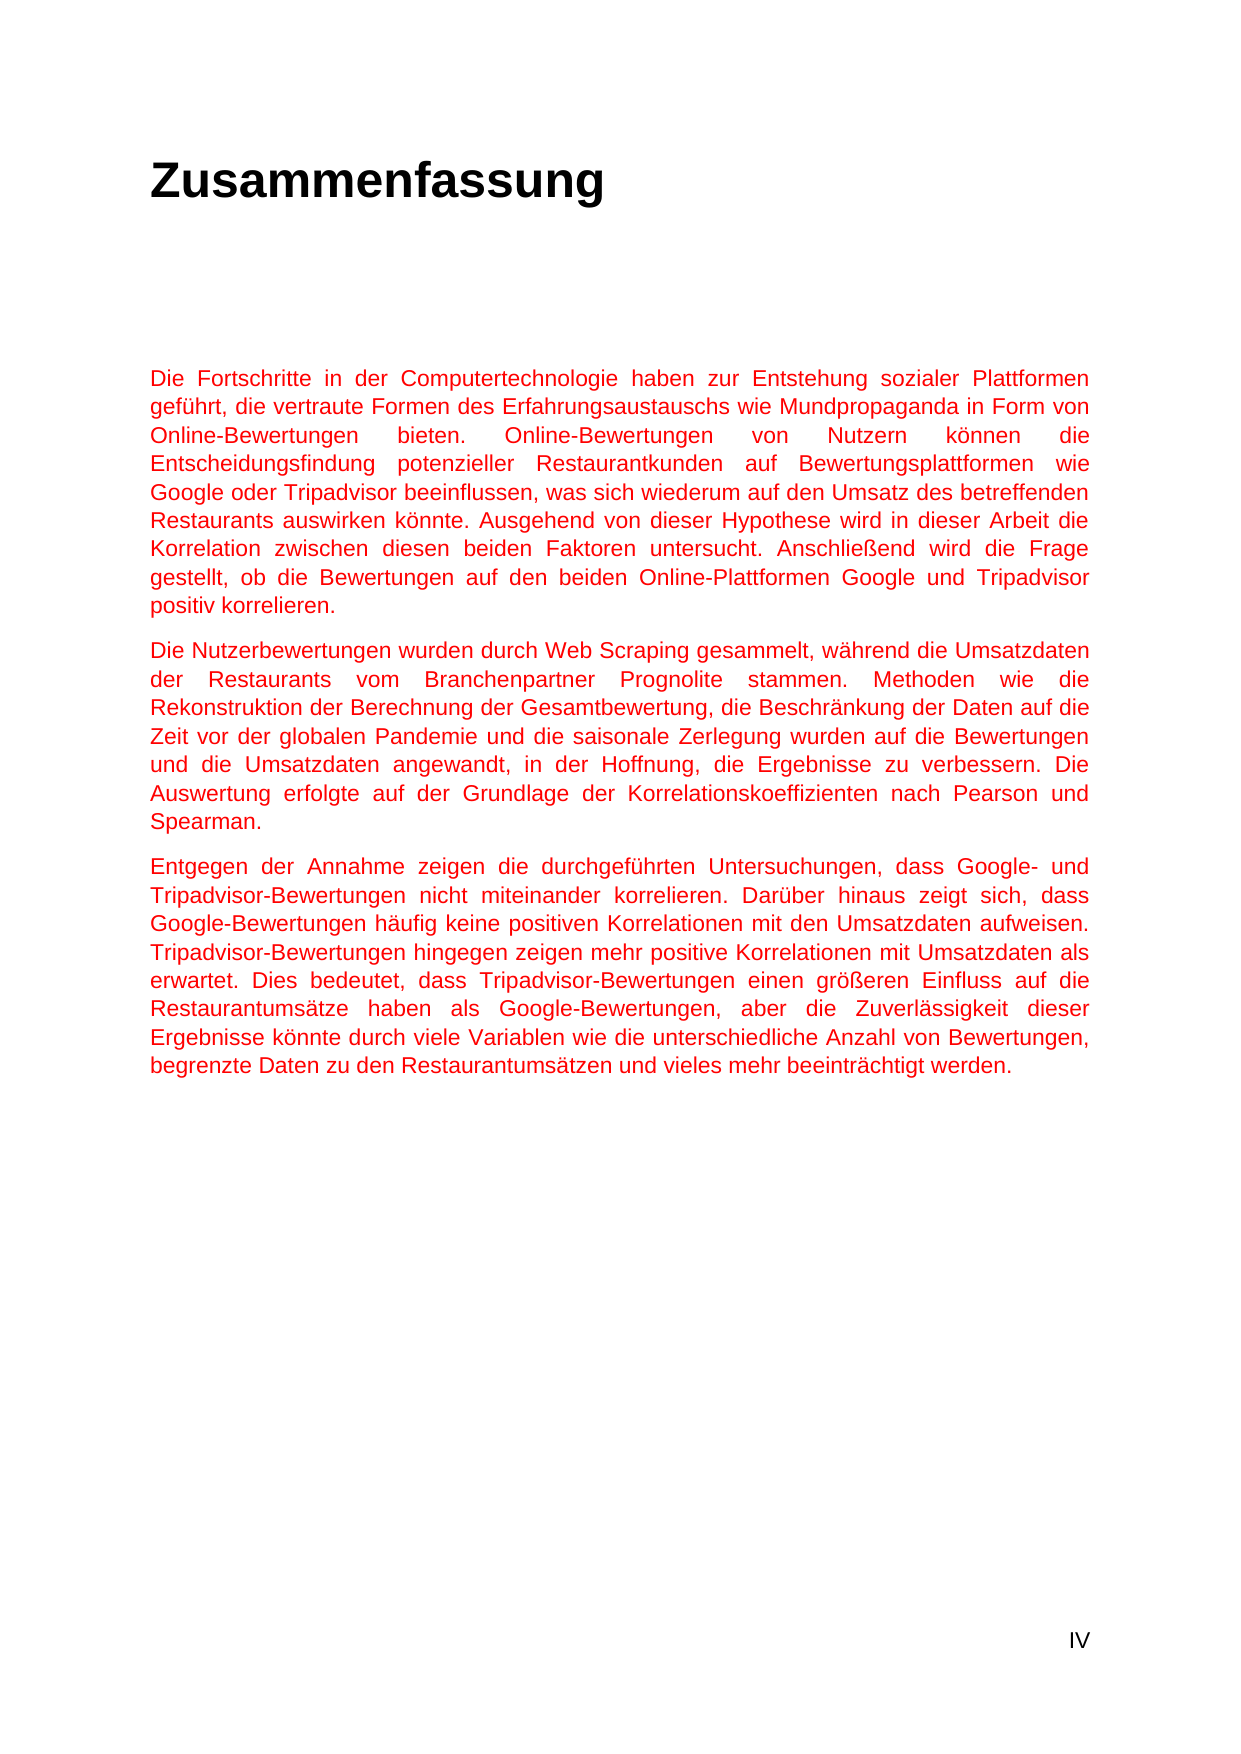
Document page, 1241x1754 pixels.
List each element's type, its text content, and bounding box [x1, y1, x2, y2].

text Die Nutzerbewertungen wurden durch Web Scraping gesammelt, während die Umsatzdaten der Restaurants vom Branchenpartner Prognolite stammen. Methoden wie die Rekonstruktion der Berechnung der Gesamtbewertung, die Beschränkung der Daten auf die Zeit vor der globalen Pandemie und die saisonale Zerlegung wurden auf die Bewertungen und die Umsatzdaten angewandt, in der Hoffnung, die Ergebnisse zu verbessern. Die Auswertung erfolgte auf der Grundlage der Korrelationskoeffizienten nach Pearson und Spearman. [150, 637, 1090, 834]
text Entgegen der Annahme zeigen die durchgeführten Untersuchungen, dass Google- und Tripadvisor-Bewertungen nicht miteinander korrelieren. Darüber hinaus zeigt sich, dass Google-Bewertungen häufig keine positiven Korrelationen mit den Umsatzdaten aufweisen. Tripadvisor-Bewertungen hingegen zeigen mehr positive Korrelationen mit Umsatzdaten als erwartet. Dies bedeutet, dass Tripadvisor-Bewertungen einen größeren Einfluss auf die Restaurantumsätze haben als Google-Bewertungen, aber die Zuverlässigkeit dieser Ergebnisse könnte durch viele Variablen wie die unterschiedliche Anzahl von Bewertungen, begrenzte Daten zu den Restaurantumsätzen und vieles mehr beeinträchtigt werden. [150, 853, 1090, 1078]
text Zusammenfassung [150, 150, 1090, 207]
text Die Fortschritte in der Computertechnologie haben zur Entstehung sozialer Plattformen geführt, die vertraute Formen des Erfahrungsaustauschs wie Mundpropaganda in Form von Online-Bewertungen bieten. Online-Bewertungen von Nutzern können die Entscheidungsfindung potenzieller Restaurantkunden auf Bewertungsplattformen wie Google oder Tripadvisor beeinflussen, was sich wiederum auf den Umsatz des betreffenden Restaurants auswirken könnte. Ausgehend von dieser Hypothese wird in dieser Arbeit die Korrelation zwischen diesen beiden Faktoren untersucht. Anschließend wird die Frage gestellt, ob die Bewertungen auf den beiden Online-Plattformen Google und Tripadvisor positiv korrelieren. [150, 365, 1090, 619]
